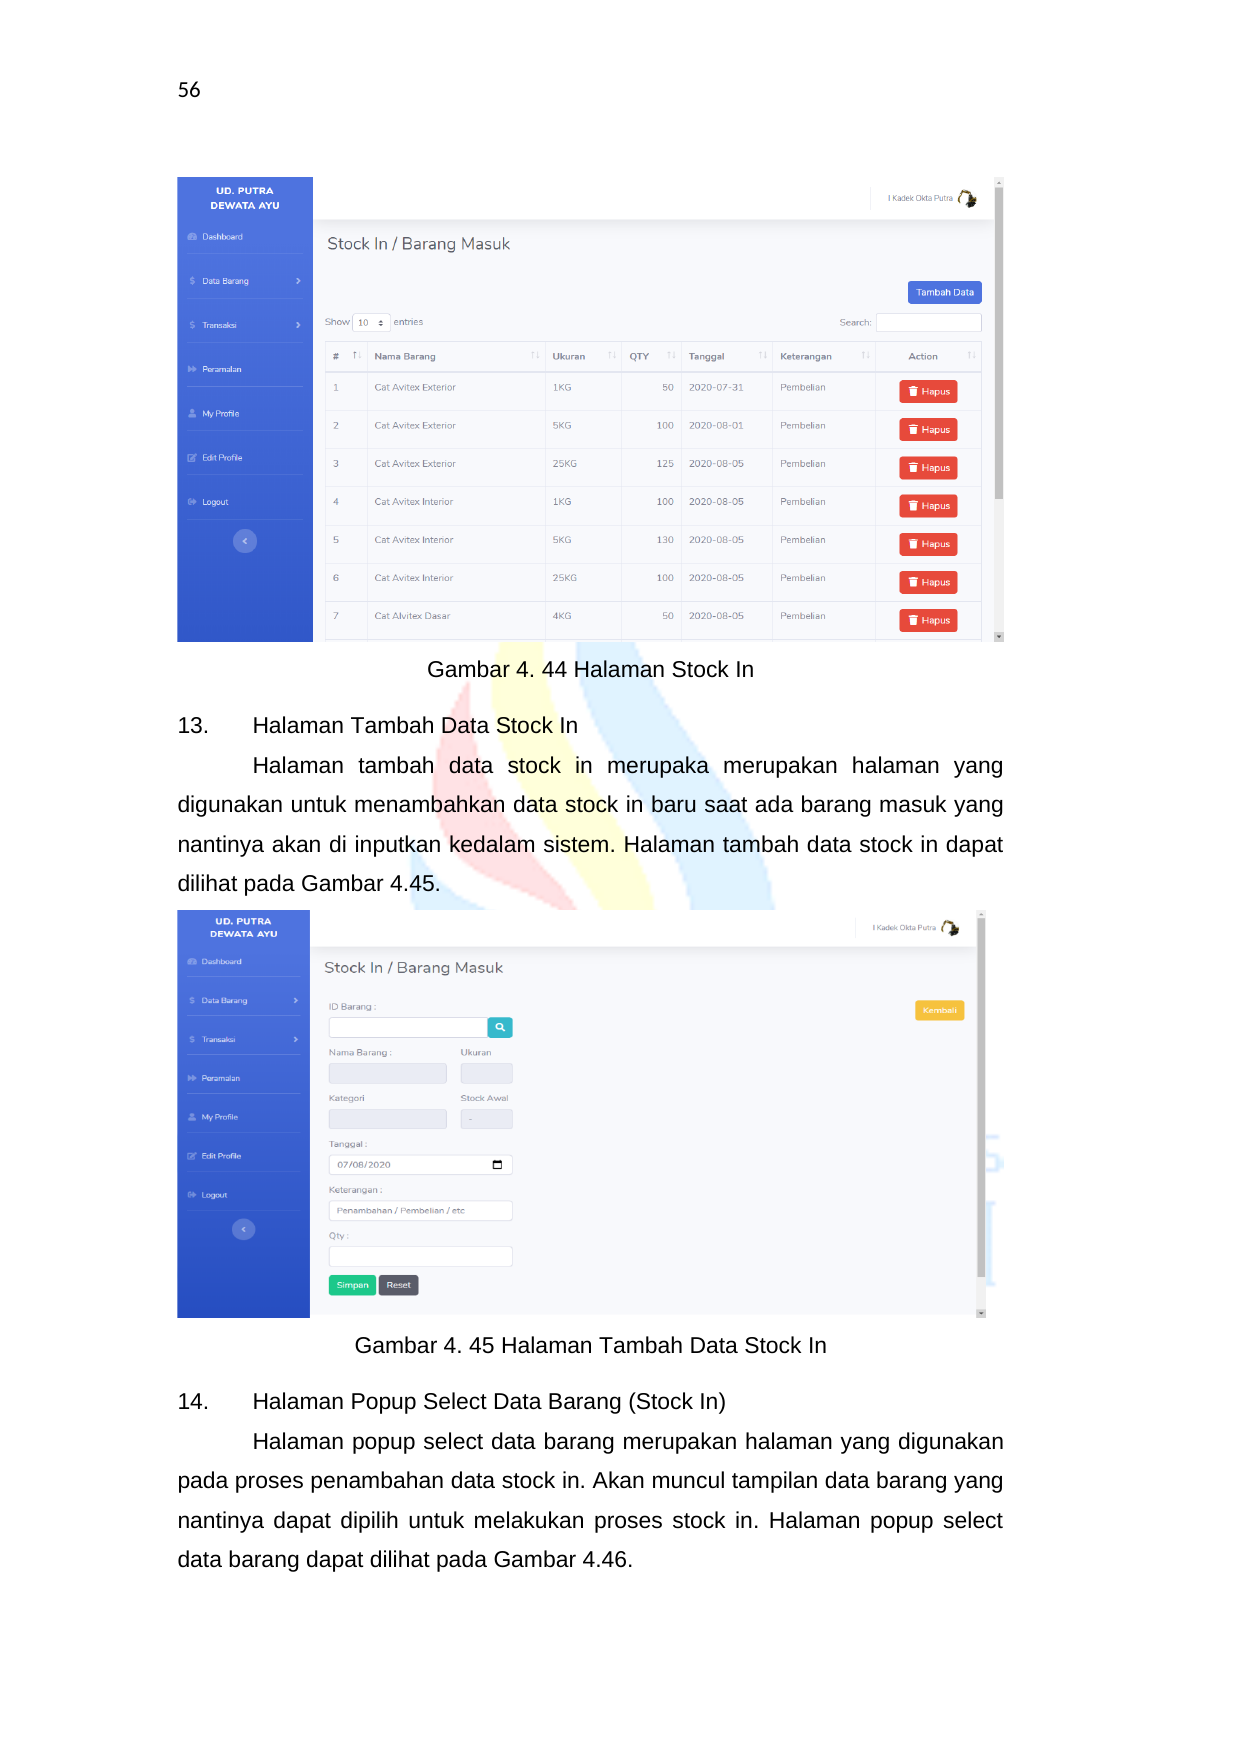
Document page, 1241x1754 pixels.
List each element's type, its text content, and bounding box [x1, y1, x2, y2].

text Halaman tambah data stock in merupaka merupakan halaman yang digunakan untuk menambahkan data stock in baru saat ada barang masuk yang nantinya akan di inputkan kedalam sistem. Halaman tambah data stock in dapat dilihat pada Gambar 4.45. [177, 752, 1004, 897]
list Halaman Tambah Data Stock In [177, 712, 1004, 739]
list Halaman Popup Select Data Barang (Stock In) [177, 1388, 1004, 1414]
text Halaman popup select data barang merupakan halaman yang digunakan pada proses penambahan data stock in. Akan muncul tampilan data barang yang nantinya dapat dipilih untuk melakukan proses stock in. Halaman popup select data barang dapat dilihat pada Gambar 4.46. [177, 1428, 1004, 1572]
text Gambar 4. 44 Halaman Stock In [177, 656, 1004, 682]
picture [177, 910, 986, 1318]
picture [177, 177, 1004, 642]
text Gambar 4. 45 Halaman Tambah Data Stock In [177, 1332, 1004, 1358]
